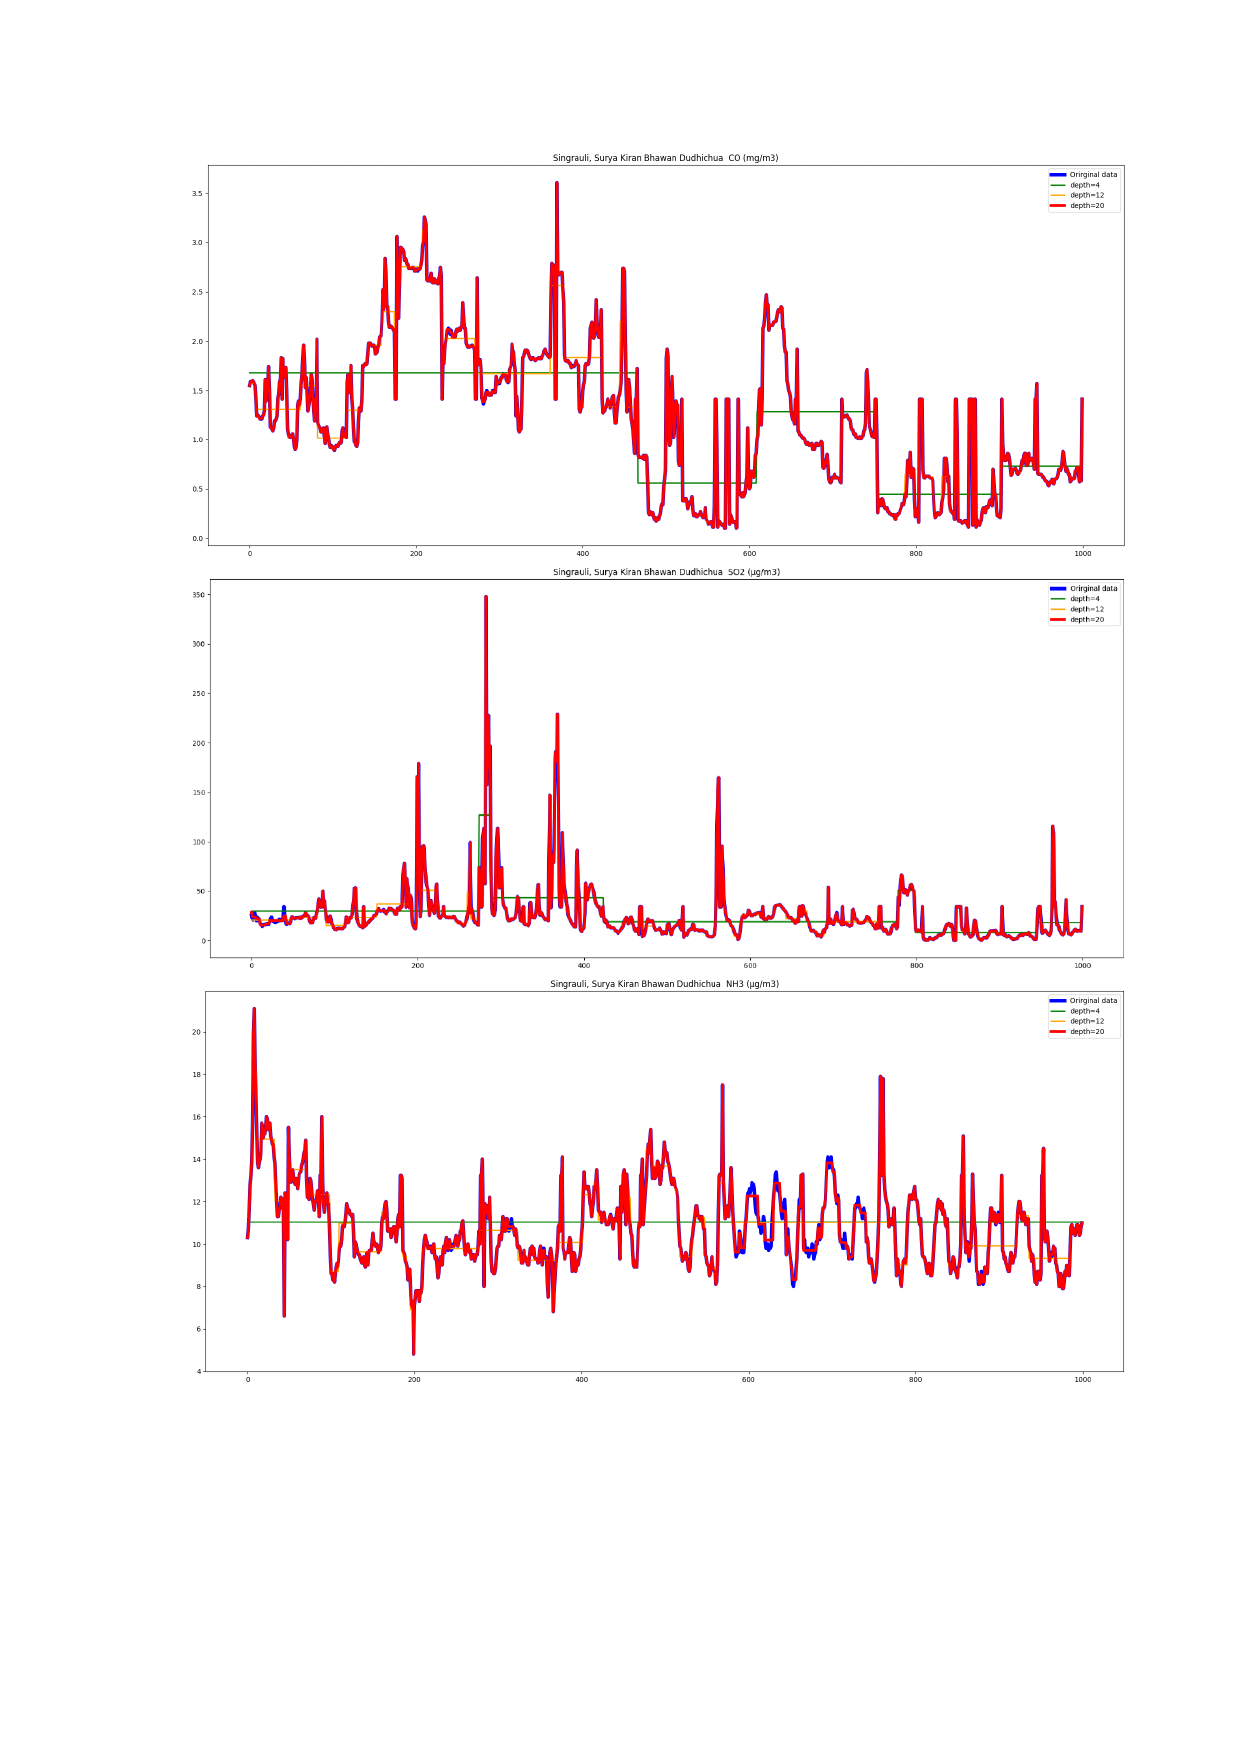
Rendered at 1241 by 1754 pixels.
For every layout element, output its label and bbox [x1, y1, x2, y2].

picture [187, 150, 1128, 562]
picture [187, 975, 1128, 1388]
picture [187, 563, 1128, 974]
